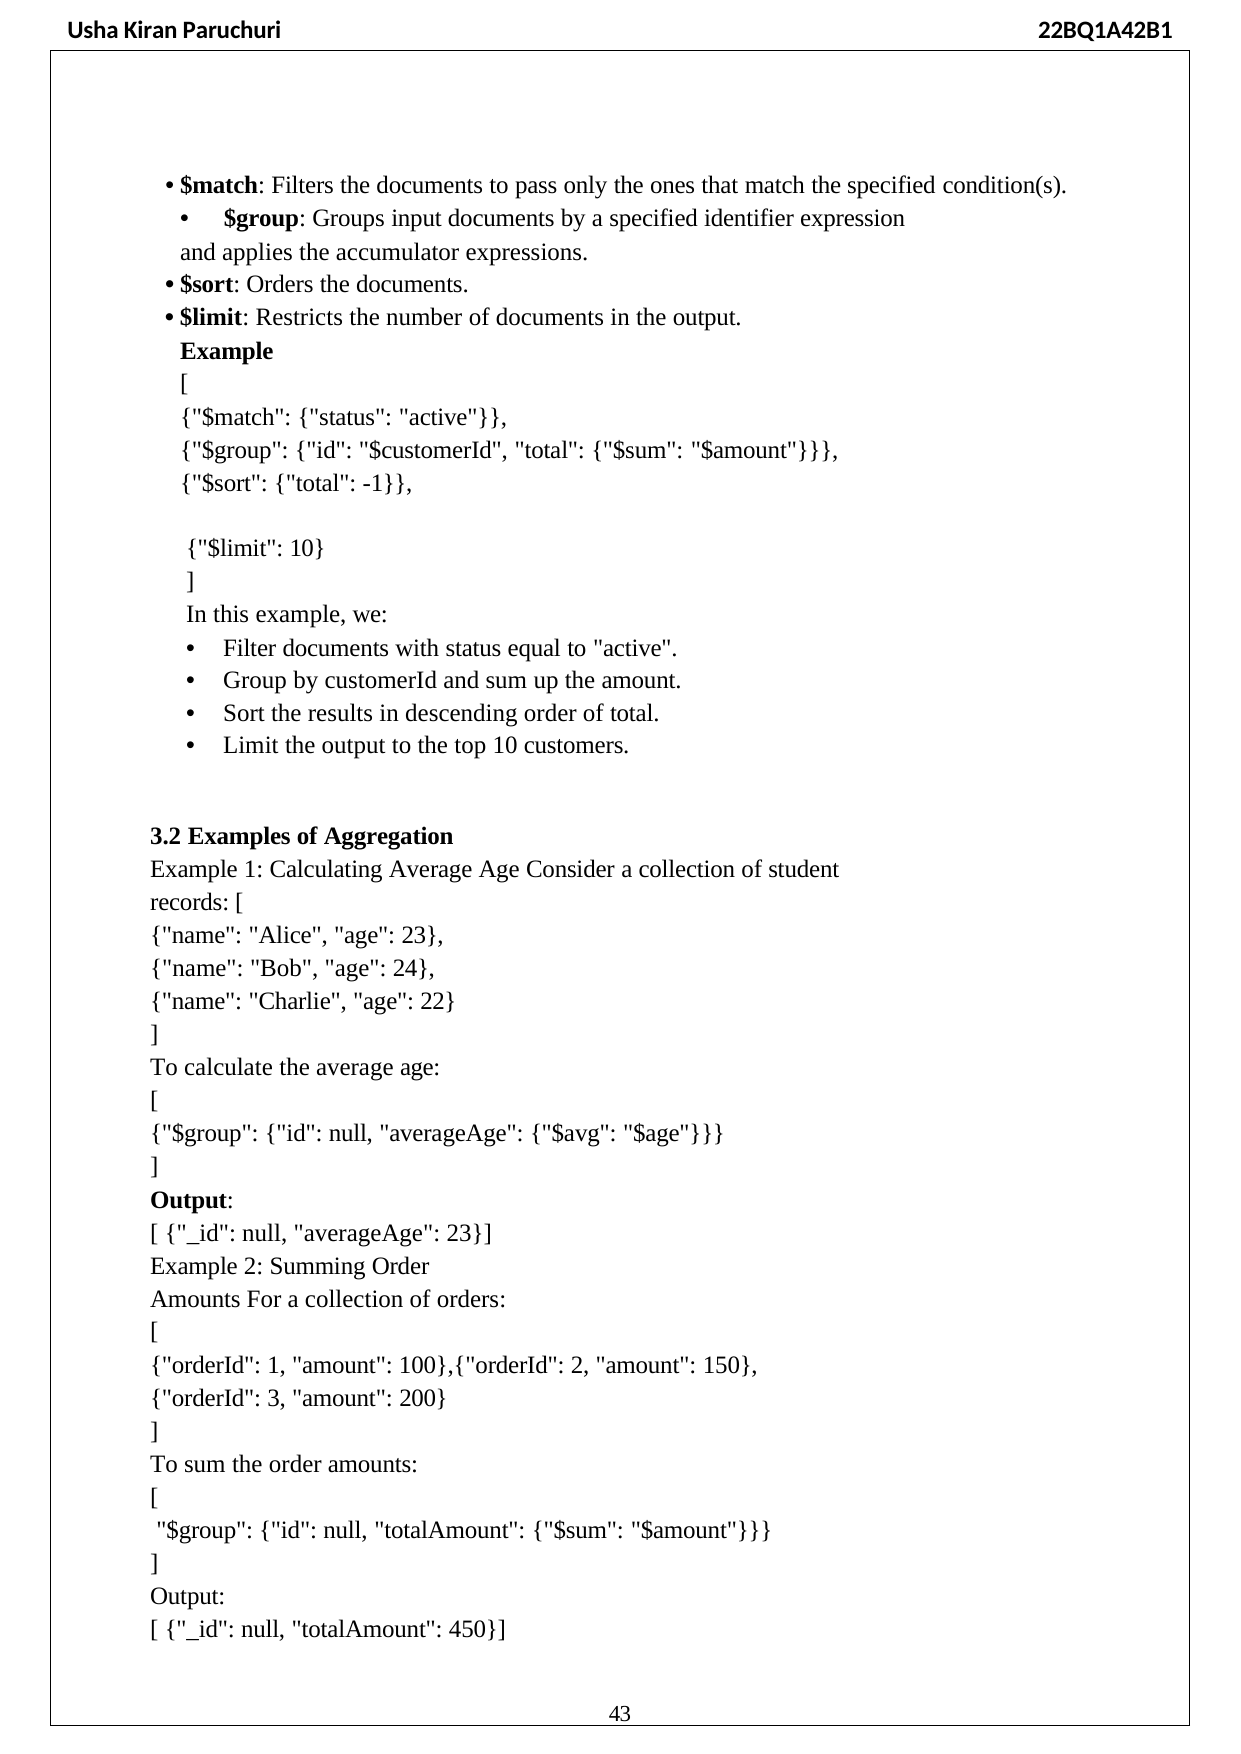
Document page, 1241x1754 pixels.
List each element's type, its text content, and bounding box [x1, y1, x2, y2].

text "$group": {"id": null, "totalAmount": {"$sum": "$amount"}}} [156, 1515, 1166, 1544]
subtitle Output: [150, 1185, 1166, 1214]
text ] [150, 1416, 1166, 1444]
list Sort the results in descending order of total. [186, 698, 1166, 727]
text To calculate the average age: [150, 1052, 1166, 1081]
text [ [150, 1482, 1166, 1511]
text {"$match": {"status": "active"}}, [180, 402, 1166, 431]
text To sum the order amounts: [150, 1449, 1166, 1477]
text Output: [150, 1581, 1166, 1610]
text {"$sort": {"total": -1}}, [180, 468, 1166, 497]
text [ [150, 1317, 1166, 1346]
text In this example, we: [186, 599, 1166, 628]
text Example 1: Calculating Average Age Consider a collection of student records: [ [150, 854, 915, 916]
text {"name": "Bob", "age": 24}, [150, 953, 1166, 982]
text {"orderId": 1, "amount": 100},{"orderId": 2, "amount": 150}, [150, 1350, 1166, 1378]
list $limit: Restricts the number of documents in the output. [165, 302, 1166, 331]
text ] [150, 1548, 1166, 1577]
text {"name": "Alice", "age": 23}, [150, 920, 1166, 949]
list $group: Groups input documents by a specified identifier expression and applies the accumulator expressions. [180, 203, 943, 265]
subtitle Examples of Aggregation [150, 821, 1166, 850]
text {"$group": {"id": "$customerId", "total": {"$sum": "$amount"}}}, [180, 435, 1166, 463]
text {"orderId": 3, "amount": 200} [150, 1383, 1166, 1411]
list Filter documents with status equal to "active". [186, 633, 1166, 662]
text {"$group": {"id": null, "averageAge": {"$avg": "$age"}}} [150, 1118, 1166, 1147]
list $sort: Orders the documents. [165, 269, 1166, 298]
list $match: Filters the documents to pass only the ones that match the specified condition(s). [165, 170, 1166, 199]
text [ {"_id": null, "totalAmount": 450}] [150, 1614, 1166, 1643]
text [ [180, 368, 1166, 397]
text {"$limit": 10} [186, 533, 1166, 562]
list Limit the output to the top 10 customers. [186, 730, 1166, 759]
text ] [150, 1151, 1166, 1180]
text ] [150, 1019, 1166, 1048]
text {"name": "Charlie", "age": 22} [150, 986, 1166, 1015]
text [ {"_id": null, "averageAge": 23}] Example 2: Summing Order Amounts For a collection of orders: [150, 1218, 520, 1313]
text ] [186, 566, 1166, 595]
subtitle Example [180, 336, 1166, 364]
list Group by customerId and sum up the amount. [186, 665, 1166, 694]
text [ [150, 1085, 1166, 1114]
